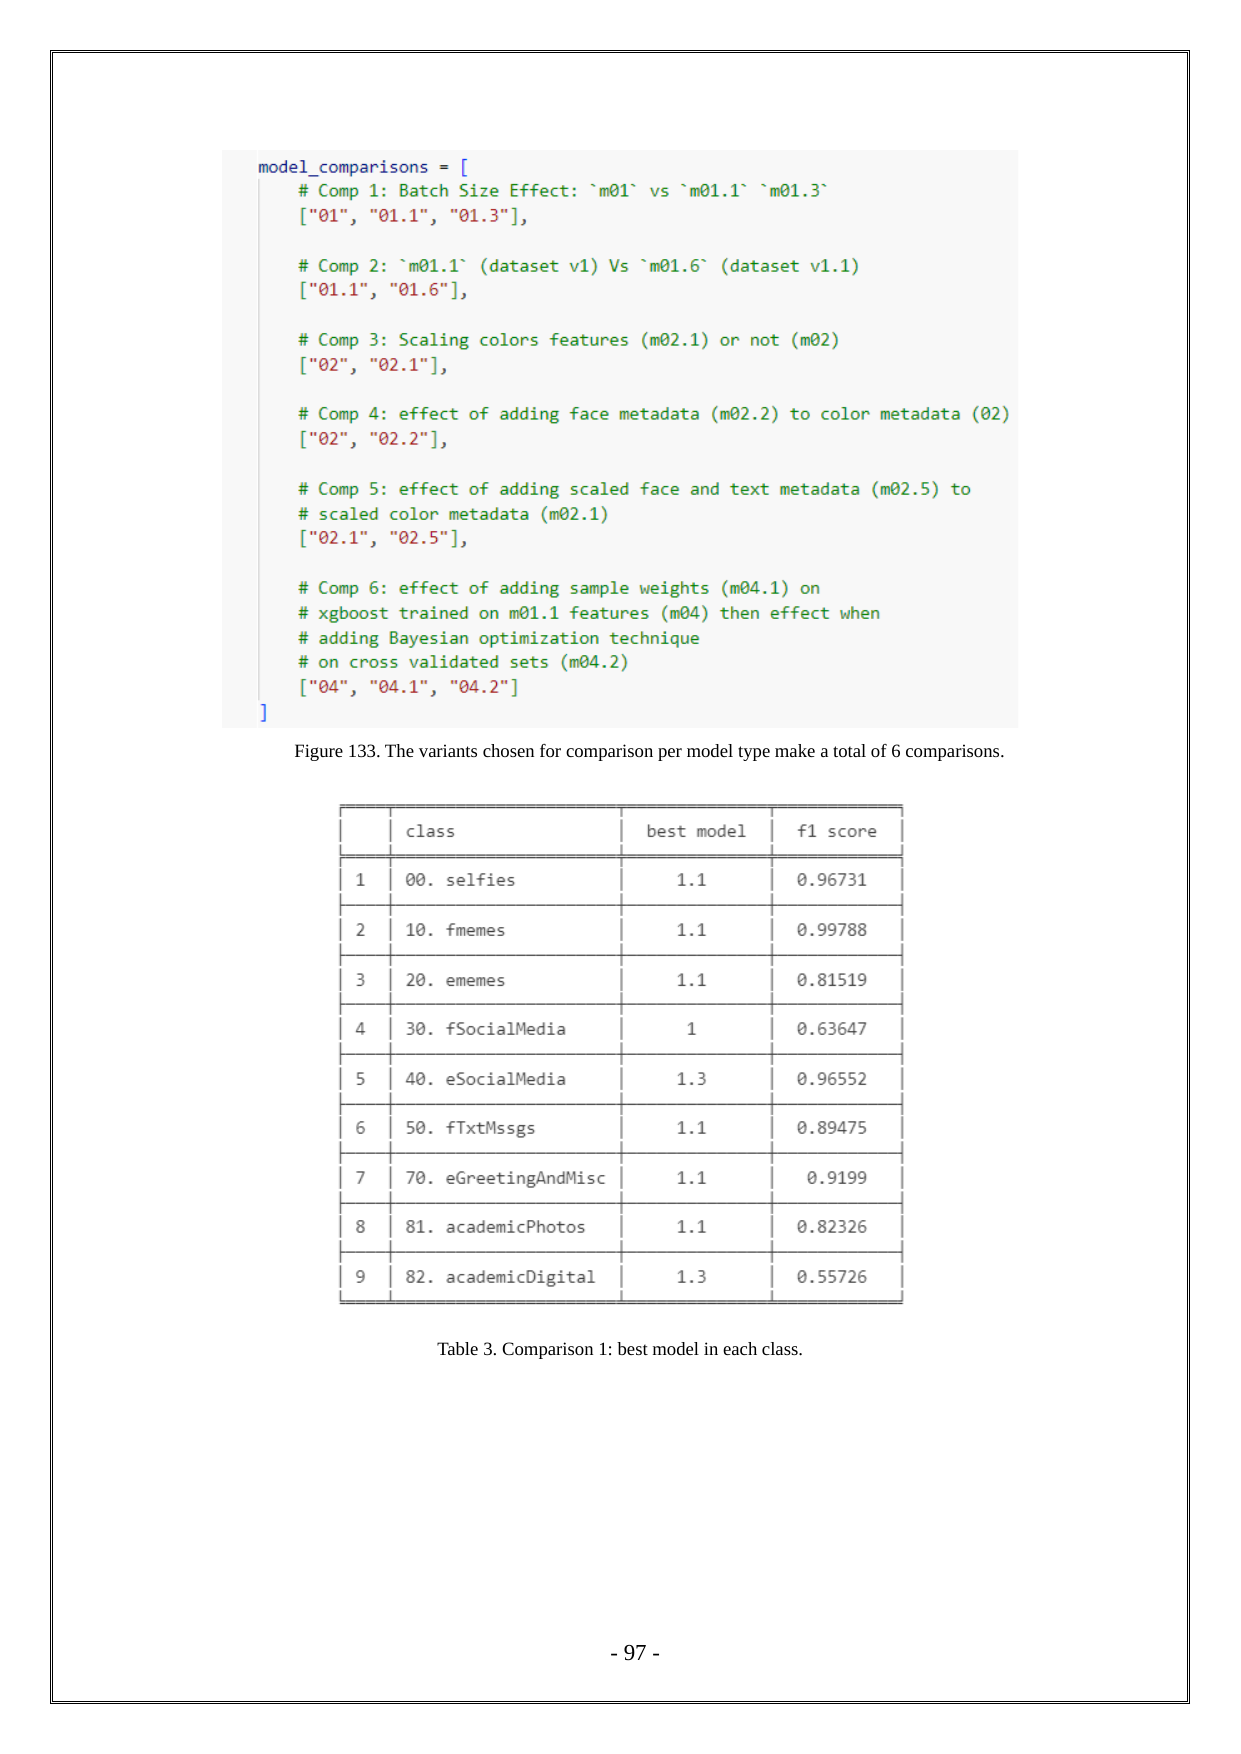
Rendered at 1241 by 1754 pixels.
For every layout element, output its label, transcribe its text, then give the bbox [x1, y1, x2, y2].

text Table 3. Comparison 1: best model in each class. [192, 1337, 1048, 1359]
picture [320, 797, 921, 1313]
text Figure 133. The variants chosen for comparison per model type make a total of 6 comparisons. [251, 740, 1048, 762]
picture [222, 150, 1019, 728]
